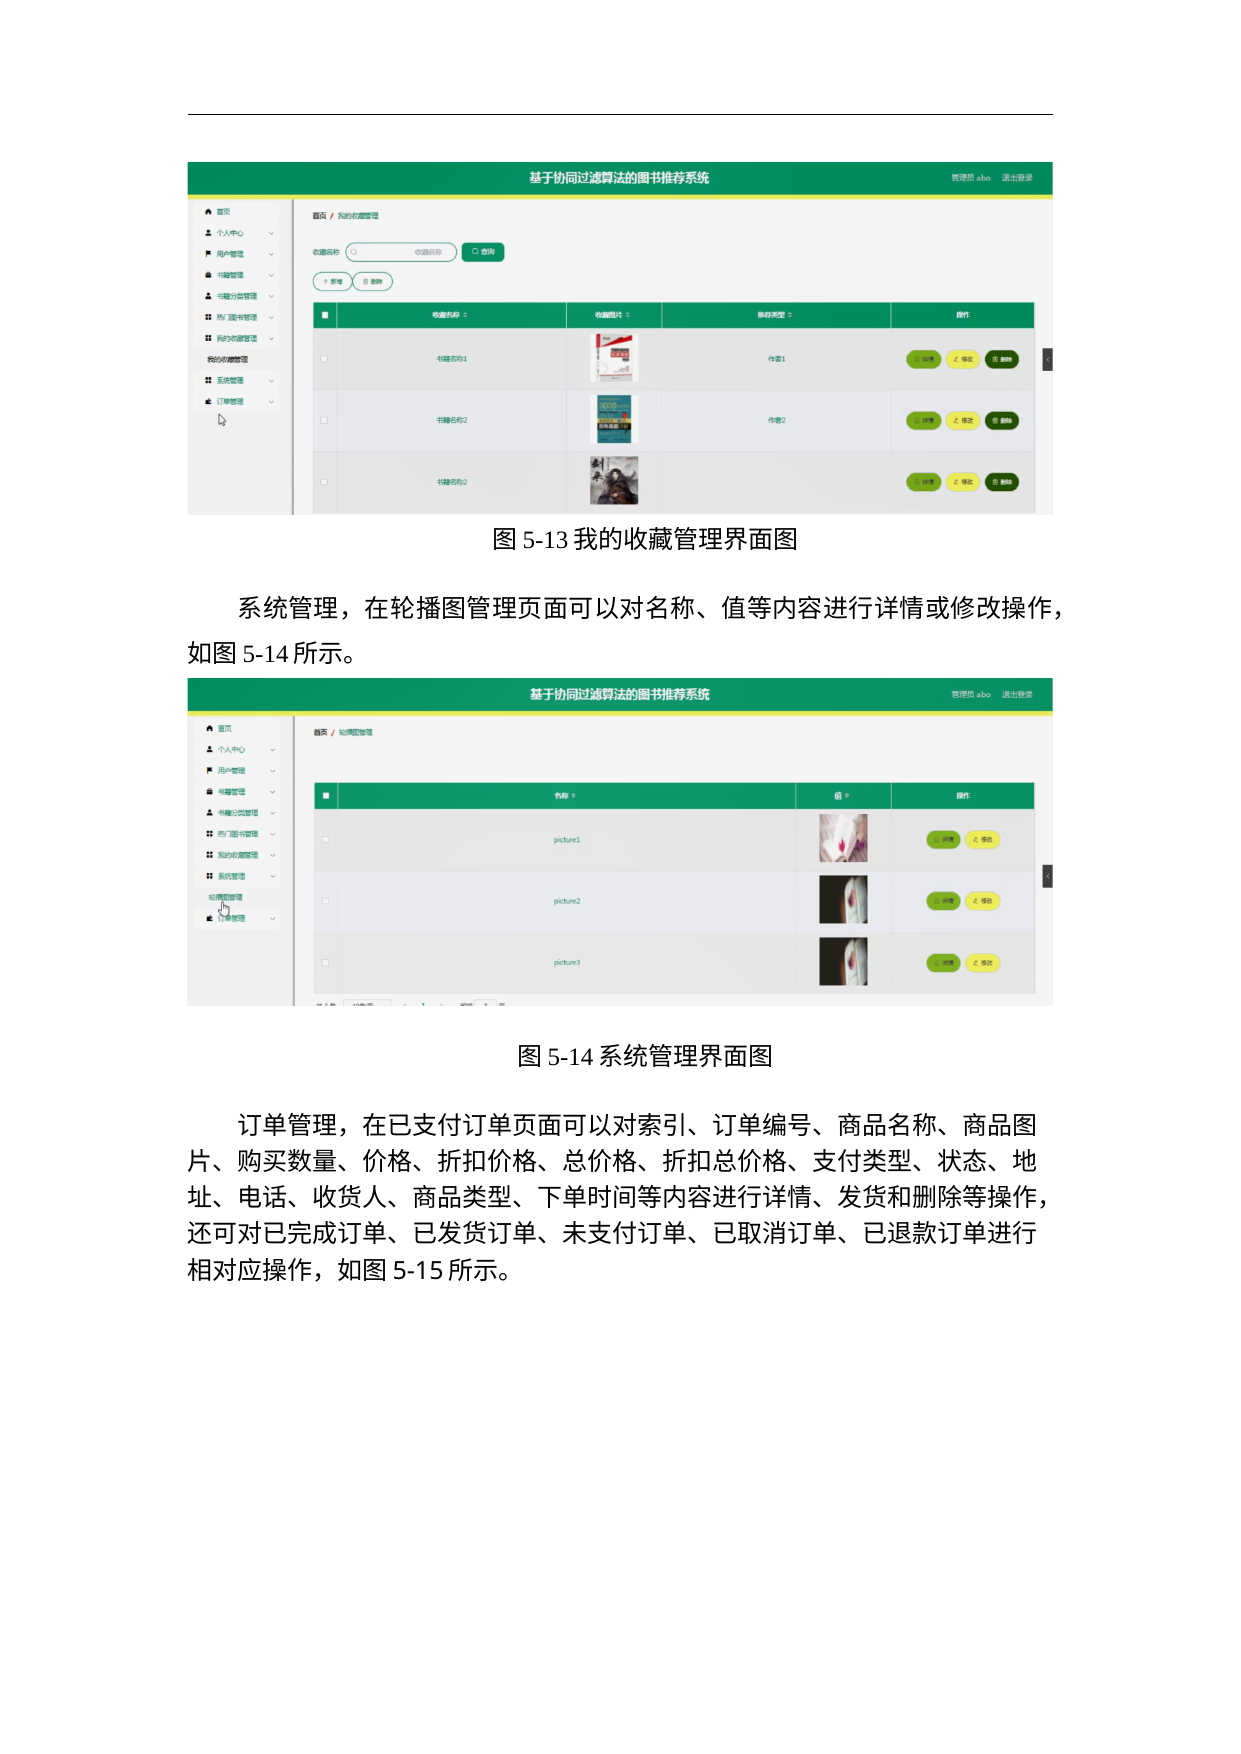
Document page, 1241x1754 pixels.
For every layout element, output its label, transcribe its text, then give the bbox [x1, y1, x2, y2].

picture [187, 162, 1053, 515]
picture [187, 678, 1053, 1006]
text 订单管理，在已支付订单页面可以对索引、订单编号、商品名称、商品图片、购买数量、价格、折扣价格、总价格、折扣总价格、支付类型、状态、地址、电话、收货人、商品类型、下单时间等内容进行详情、发货和删除等操作，还可对已完成订单、已发货订单、未支付订单、已取消订单、已退款订单进行相对应操作，如图5-15所示。 [187, 1105, 1053, 1286]
text 系统管理，在轮播图管理页面可以对名称、值等内容进行详情或修改操作，如图5-14所示。 [187, 588, 1053, 670]
text 图5-13我的收藏管理界面图 [187, 519, 1053, 556]
text 图5-14系统管理界面图 [187, 1036, 1053, 1073]
